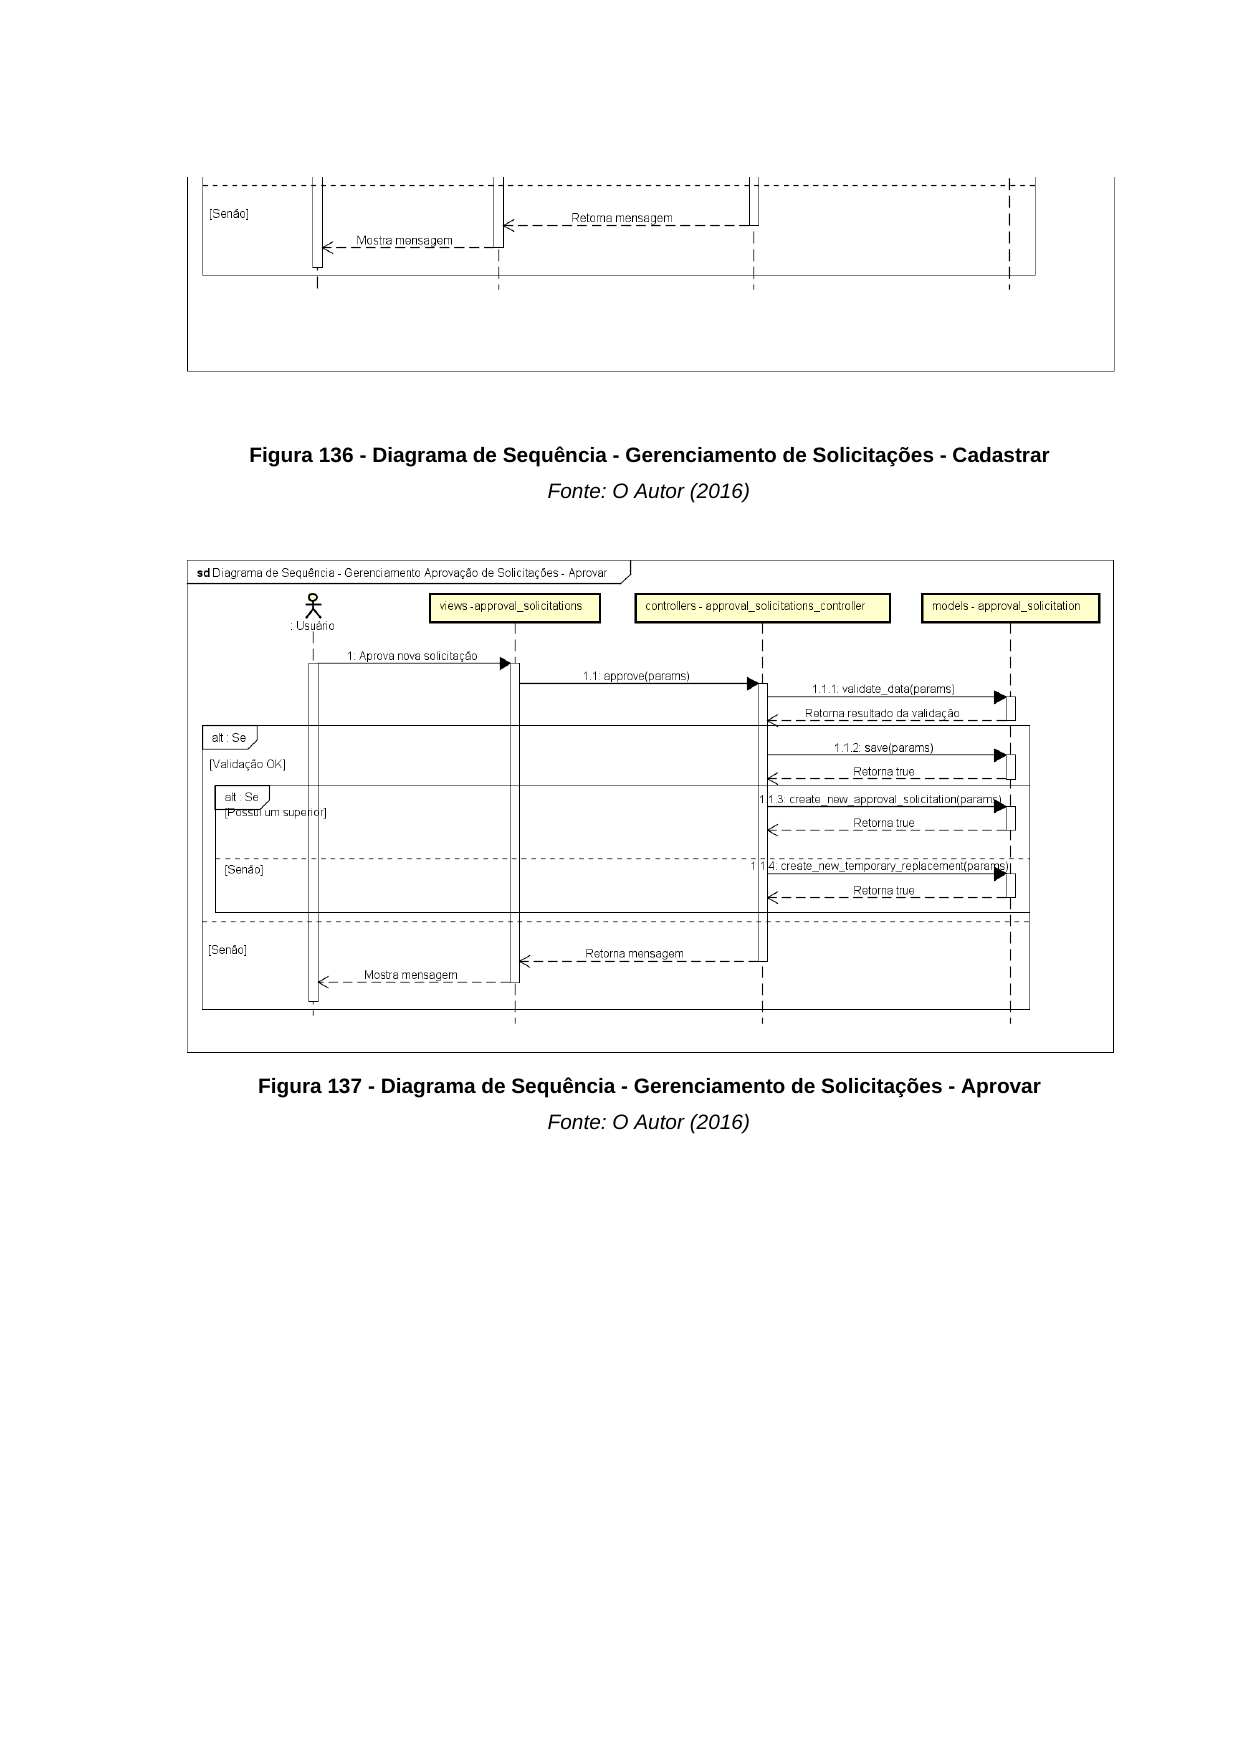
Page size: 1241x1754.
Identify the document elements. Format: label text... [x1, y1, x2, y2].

text Fonte: O Autor (2016) [177, 1110, 1122, 1134]
text Figura 137 - Diagrama de Sequência - Gerenciamento de Solicitações - Aprovar [177, 1073, 1122, 1097]
picture [177, 551, 1123, 1061]
text Figura 136 - Diagrama de Sequência - Gerenciamento de Solicitações - Cadastrar [177, 443, 1122, 467]
picture [177, 177, 1123, 380]
text Fonte: O Autor (2016) [177, 479, 1122, 503]
